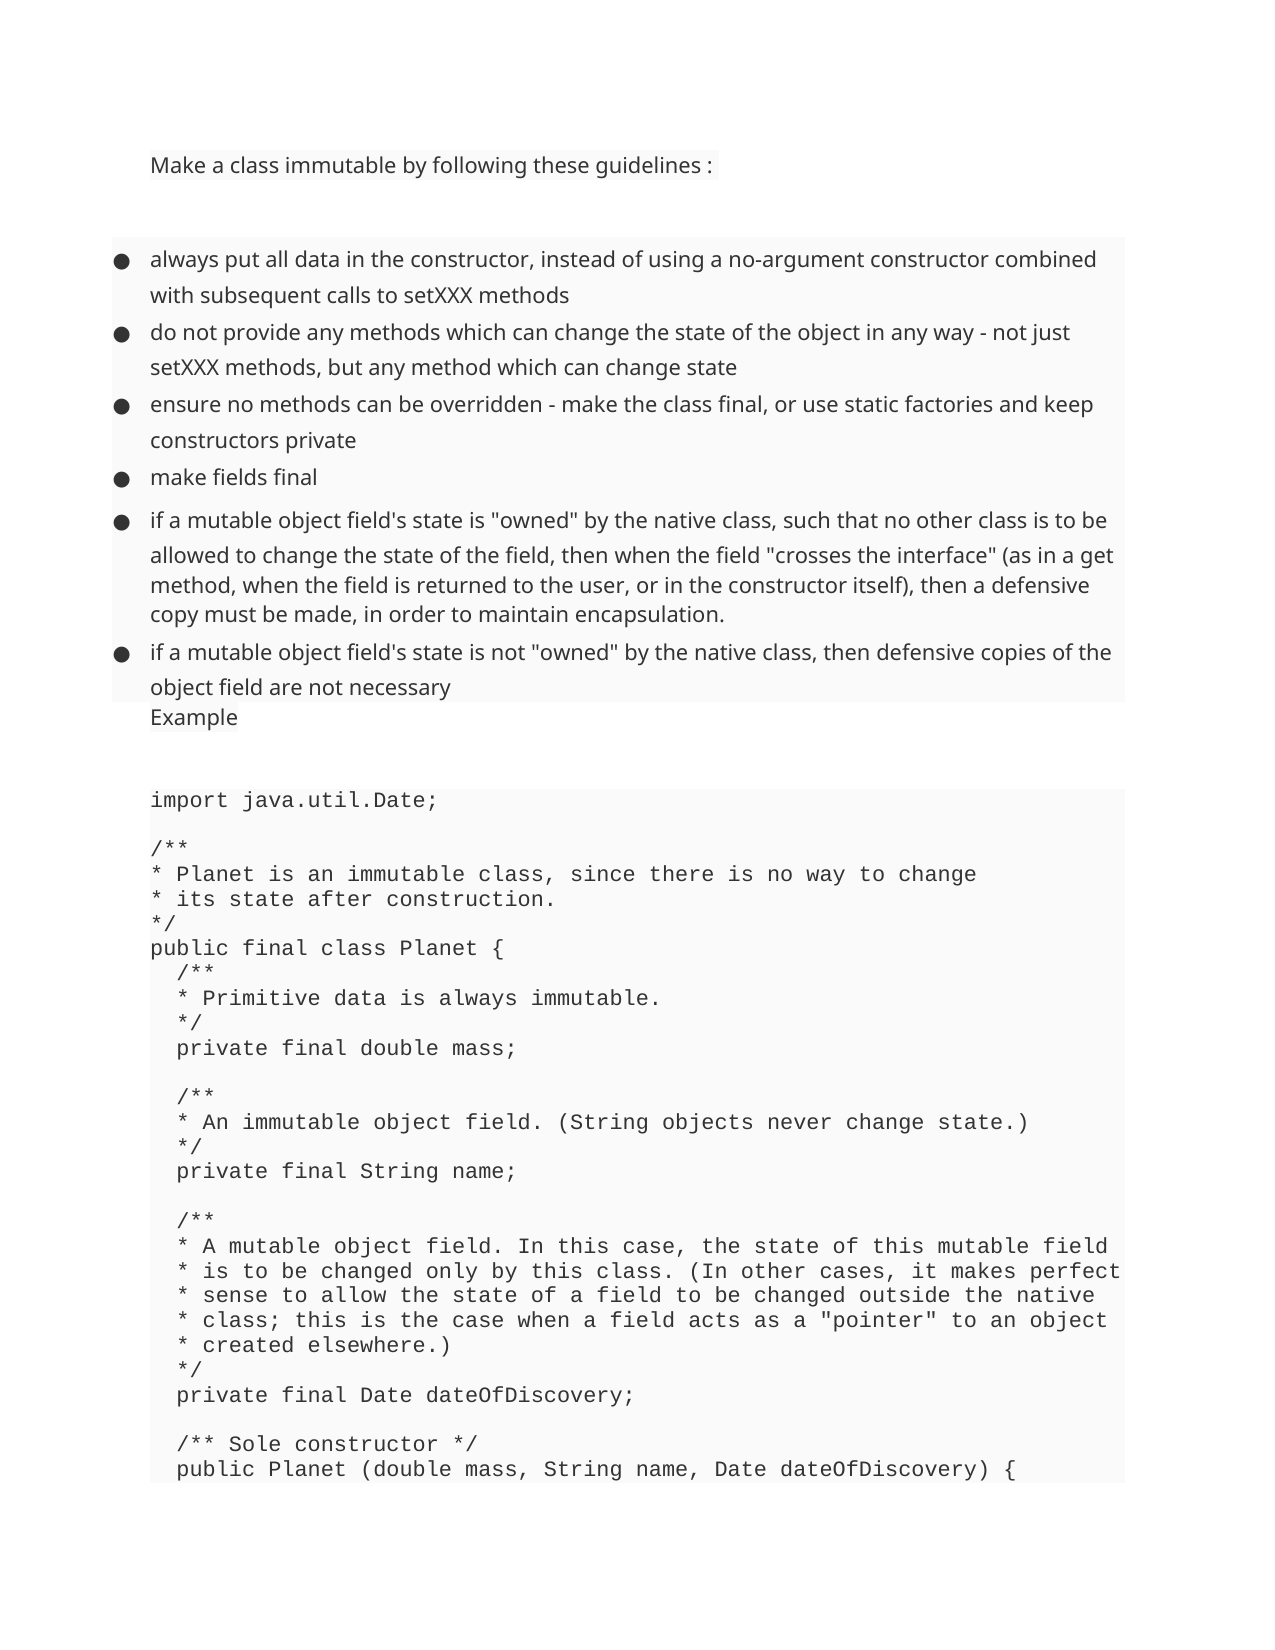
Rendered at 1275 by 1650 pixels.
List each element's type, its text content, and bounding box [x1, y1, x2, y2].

text private final Date dateOfDiscovery; [150, 1384, 1125, 1408]
text Example [150, 702, 1125, 764]
list do not provide any methods which can change the state of the object in any way - not just setXXX methods, but any method which can change state [112, 309, 1125, 382]
text */ [150, 913, 1125, 937]
list make fields final [112, 454, 1125, 497]
text /** [150, 838, 1125, 863]
text public final class Planet { [150, 937, 1125, 962]
text * Primitive data is always immutable. [150, 987, 1125, 1012]
text /** [150, 962, 1125, 987]
list if a mutable object field's state is not "owned" by the native class, then defensive copies of the object field are not necessary [112, 629, 1125, 702]
text private final String name; [150, 1161, 1125, 1185]
text private final double mass; [150, 1037, 1125, 1061]
list always put all data in the constructor, instead of using a no-argument constructor combined with subsequent calls to setXXX methods [112, 237, 1125, 309]
text public Planet (double mass, String name, Date dateOfDiscovery) { [150, 1458, 1125, 1483]
list if a mutable object field's state is "owned" by the native class, such that no other class is to be allowed to change the state of the field, then when the field "crosses the interface" (as in a get method, when the field is returned to the user, or in the constructor itself), then a defensive copy must be made, in order to maintain encapsulation. [112, 497, 1125, 629]
text */ [150, 1136, 1125, 1161]
text * is to be changed only by this class. (In other cases, it makes perfect [150, 1260, 1125, 1284]
text * created elsewhere.) [150, 1334, 1125, 1359]
text * Planet is an immutable class, since there is no way to change [150, 863, 1125, 888]
text import java.util.Date; [150, 789, 1125, 813]
text * its state after construction. [150, 888, 1125, 913]
text */ [150, 1012, 1125, 1037]
text * class; this is the case when a field acts as a "pointer" to an object [150, 1309, 1125, 1334]
list ensure no methods can be overridden - make the class final, or use static factories and keep constructors private [112, 382, 1125, 454]
text /** Sole constructor */ [150, 1433, 1125, 1458]
text * A mutable object field. In this case, the state of this mutable field [150, 1235, 1125, 1260]
text */ [150, 1359, 1125, 1384]
text /** [150, 1086, 1125, 1111]
text * sense to allow the state of a field to be changed outside the native [150, 1284, 1125, 1309]
text Make a class immutable by following these guidelines : [150, 150, 1125, 212]
text /** [150, 1210, 1125, 1235]
text * An immutable object field. (String objects never change state.) [150, 1111, 1125, 1136]
